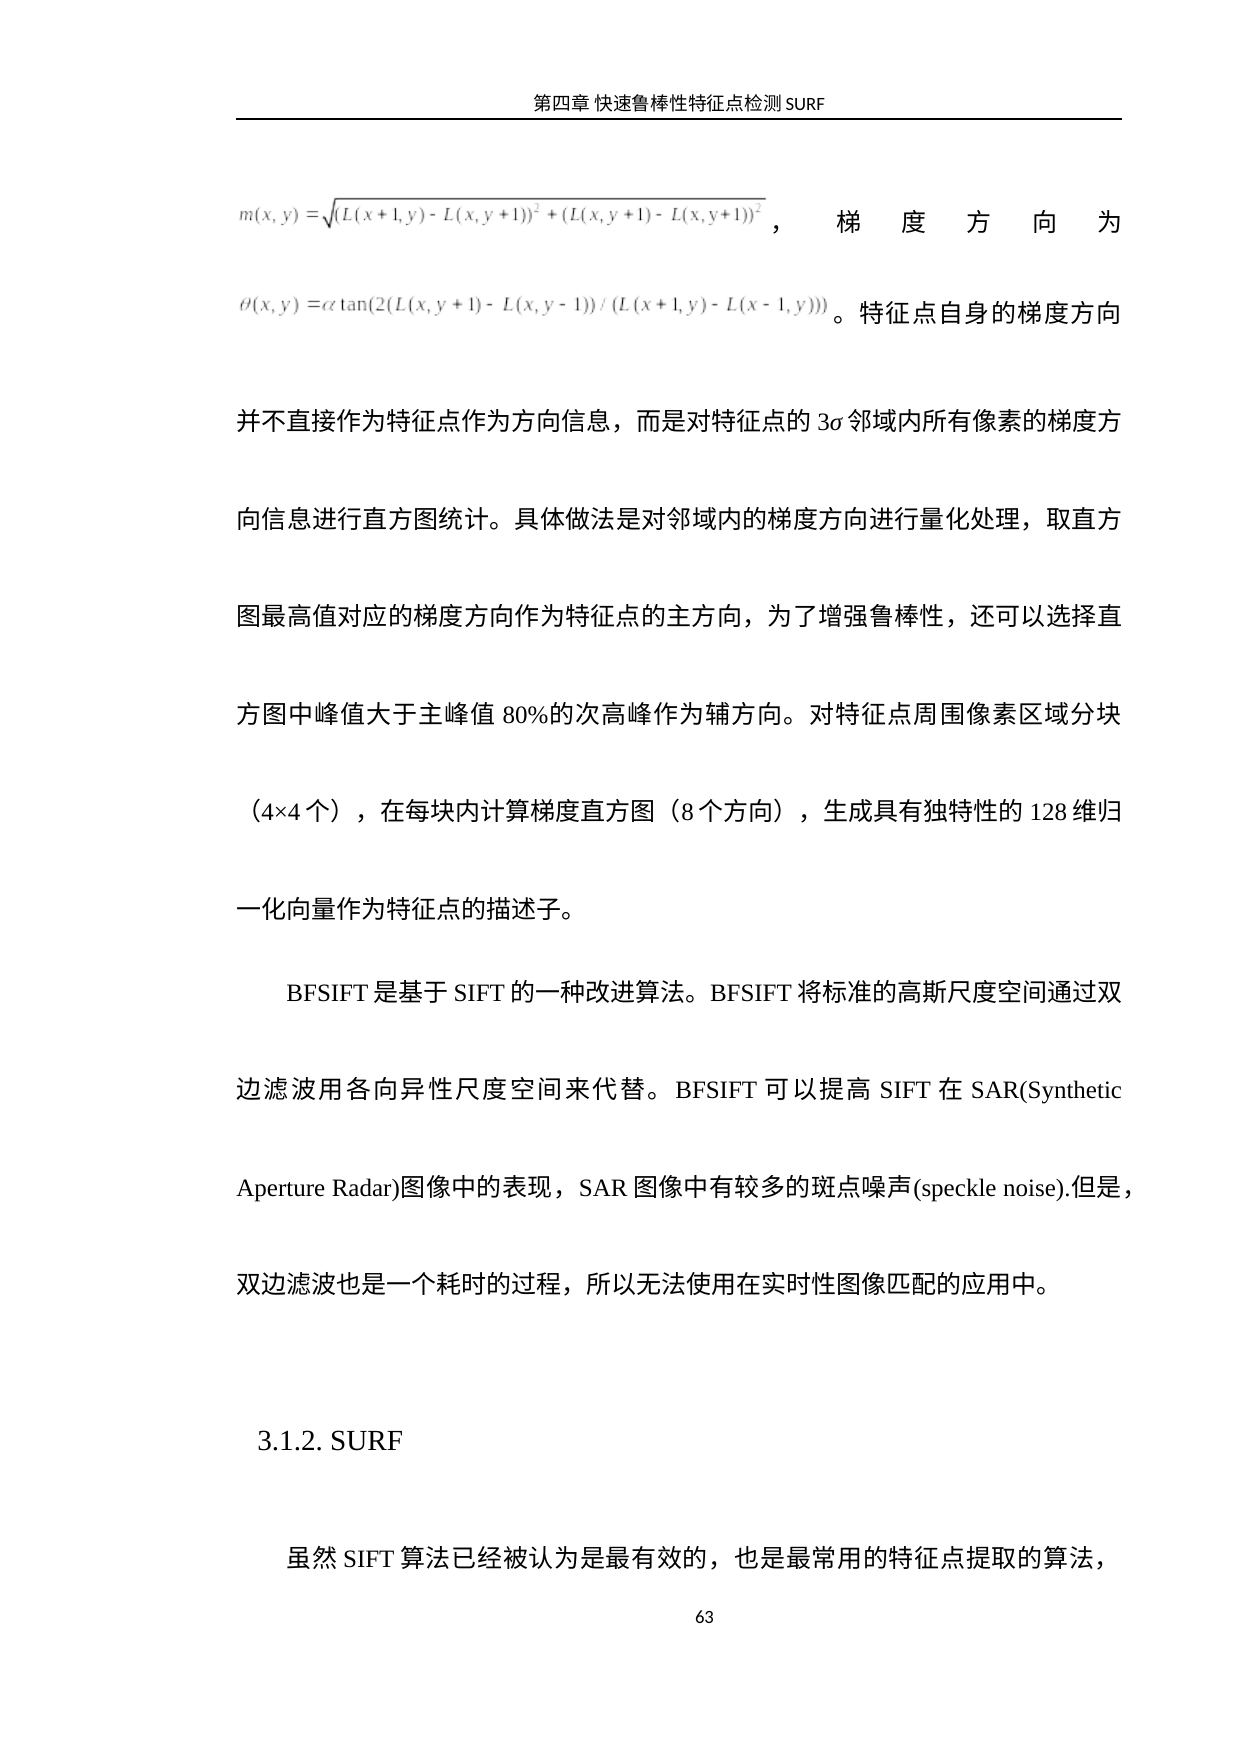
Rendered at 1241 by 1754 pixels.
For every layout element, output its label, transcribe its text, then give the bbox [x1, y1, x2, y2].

subtitle 3.1.2. SURF [236, 1407, 1122, 1472]
text BFSIFT是基于SIFT的一种改进算法。BFSIFT将标准的高斯尺度空间通过双边滤波用各向异性尺度空间来代替。BFSIFT可以提高SIFT在SAR(Synthetic Aperture Radar)图像中的表现，SAR图像中有较多的斑点噪声(speckle noise).但是，双边滤波也是一个耗时的过程，所以无法使用在实时性图像匹配的应用中。 [236, 958, 1122, 1315]
